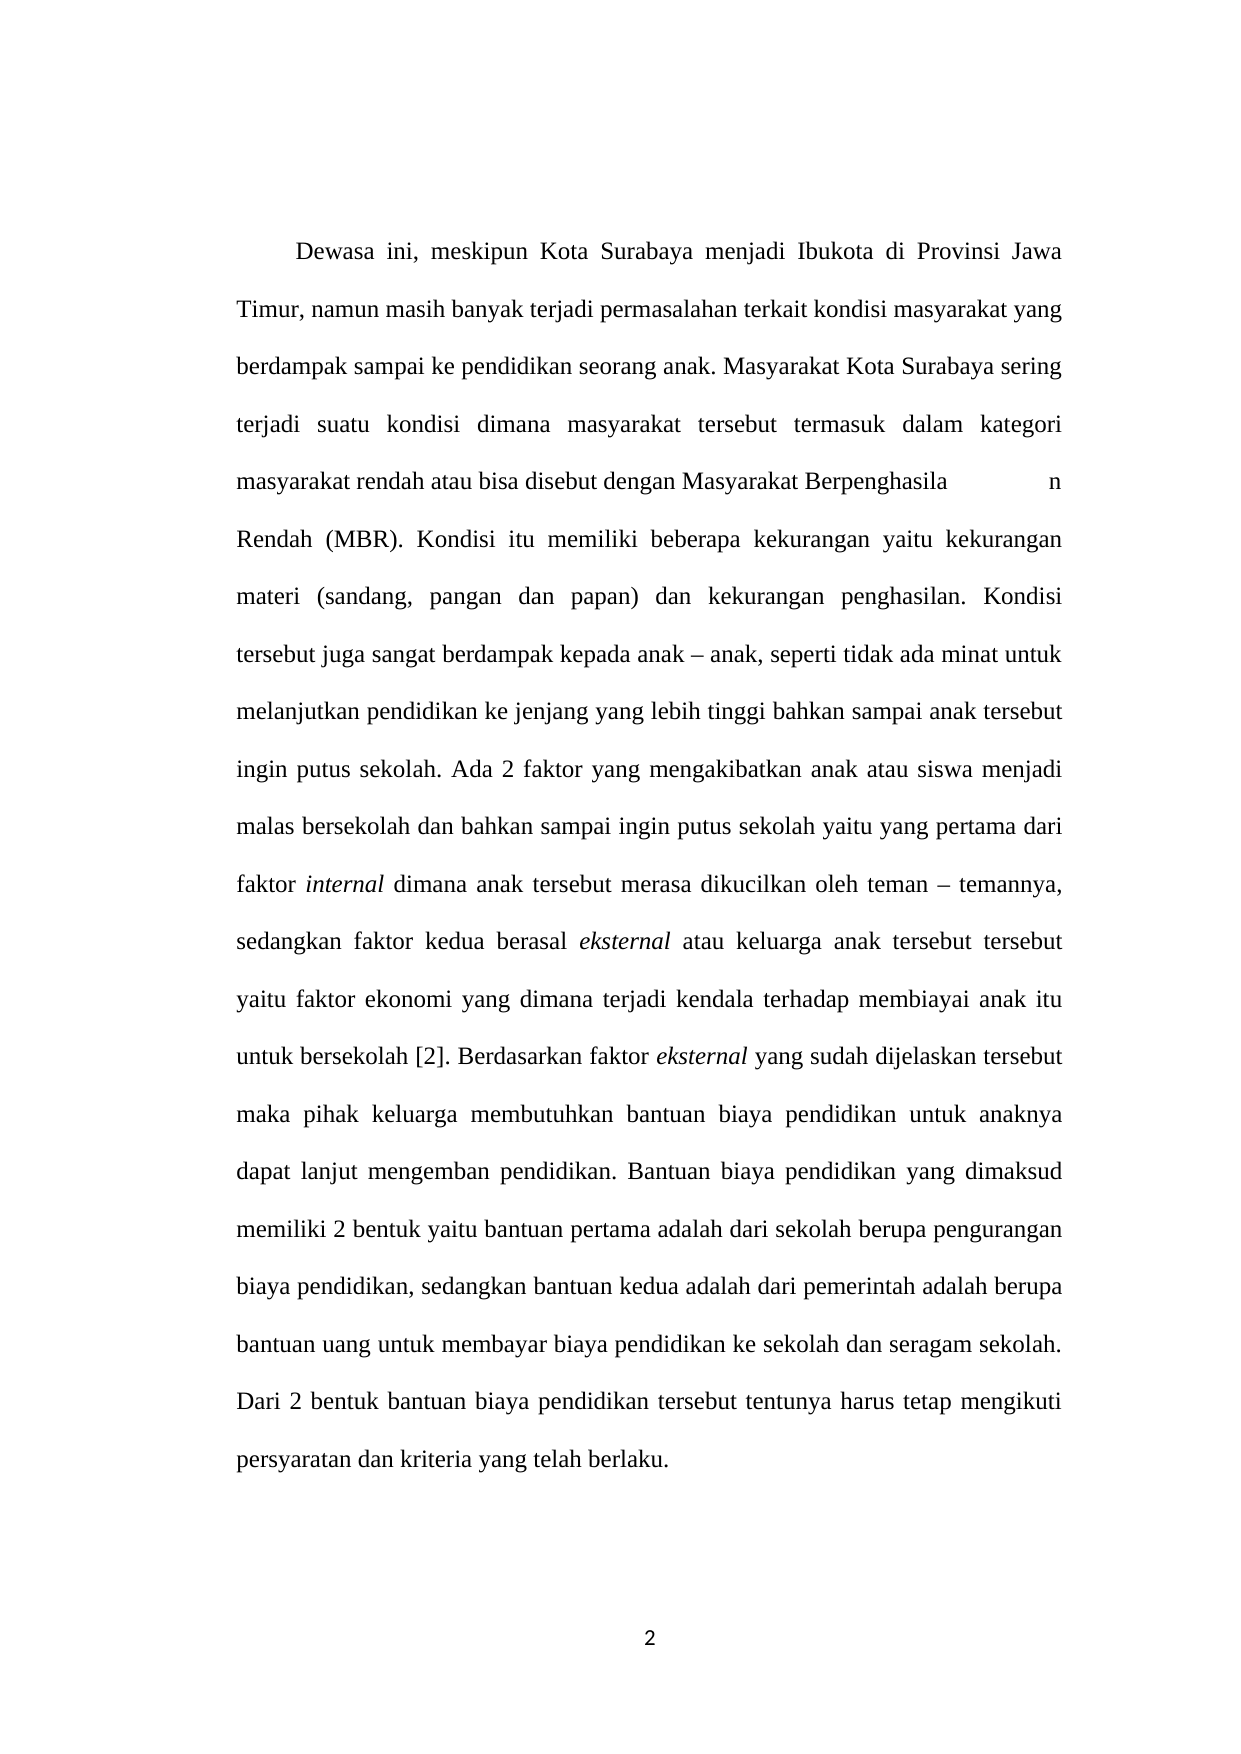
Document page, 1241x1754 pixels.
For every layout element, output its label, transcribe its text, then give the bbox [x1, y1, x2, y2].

text Dewasa ini, meskipun Kota Surabaya menjadi Ibukota di Provinsi Jawa Timur, namun masih banyak terjadi permasalahan terkait kondisi masyarakat yang berdampak sampai ke pendidikan seorang anak. Masyarakat Kota Surabaya sering terjadi suatu kondisi dimana masyarakat tersebut termasuk dalam kategori masyarakat rendah atau bisa disebut dengan Masyarakat Berpenghasila n Rendah (MBR). Kondisi itu memiliki beberapa kekurangan yaitu kekurangan materi (sandang, pangan dan papan) dan kekurangan penghasilan. Kondisi tersebut juga sangat berdampak kepada anak – anak, seperti tidak ada minat untuk melanjutkan pendidikan ke jenjang yang lebih tinggi bahkan sampai anak tersebut ingin putus sekolah. Ada 2 faktor yang mengakibatkan anak atau siswa menjadi malas bersekolah dan bahkan sampai ingin putus sekolah yaitu yang pertama dari faktor internal dimana anak tersebut merasa dikucilkan oleh teman – temannya, sedangkan faktor kedua berasal eksternal atau keluarga anak tersebut tersebut yaitu faktor ekonomi yang dimana terjadi kendala terhadap membiayai anak itu untuk bersekolah. Berdasarkan faktor eksternal yang sudah dijelaskan tersebut maka pihak keluarga membutuhkan bantuan biaya pendidikan untuk anaknya dapat lanjut mengemban pendidikan. Bantuan biaya pendidikan yang dimaksud memiliki 2 bentuk yaitu bantuan pertama adalah dari sekolah berupa pengurangan biaya pendidikan, sedangkan bantuan kedua adalah dari pemerintah adalah berupa bantuan uang untuk membayar biaya pendidikan ke sekolah dan seragam sekolah. Dari 2 bentuk bantuan biaya pendidikan tersebut tentunya harus tetap mengikuti persyaratan dan kriteria yang telah berlaku. [236, 236, 1063, 1472]
